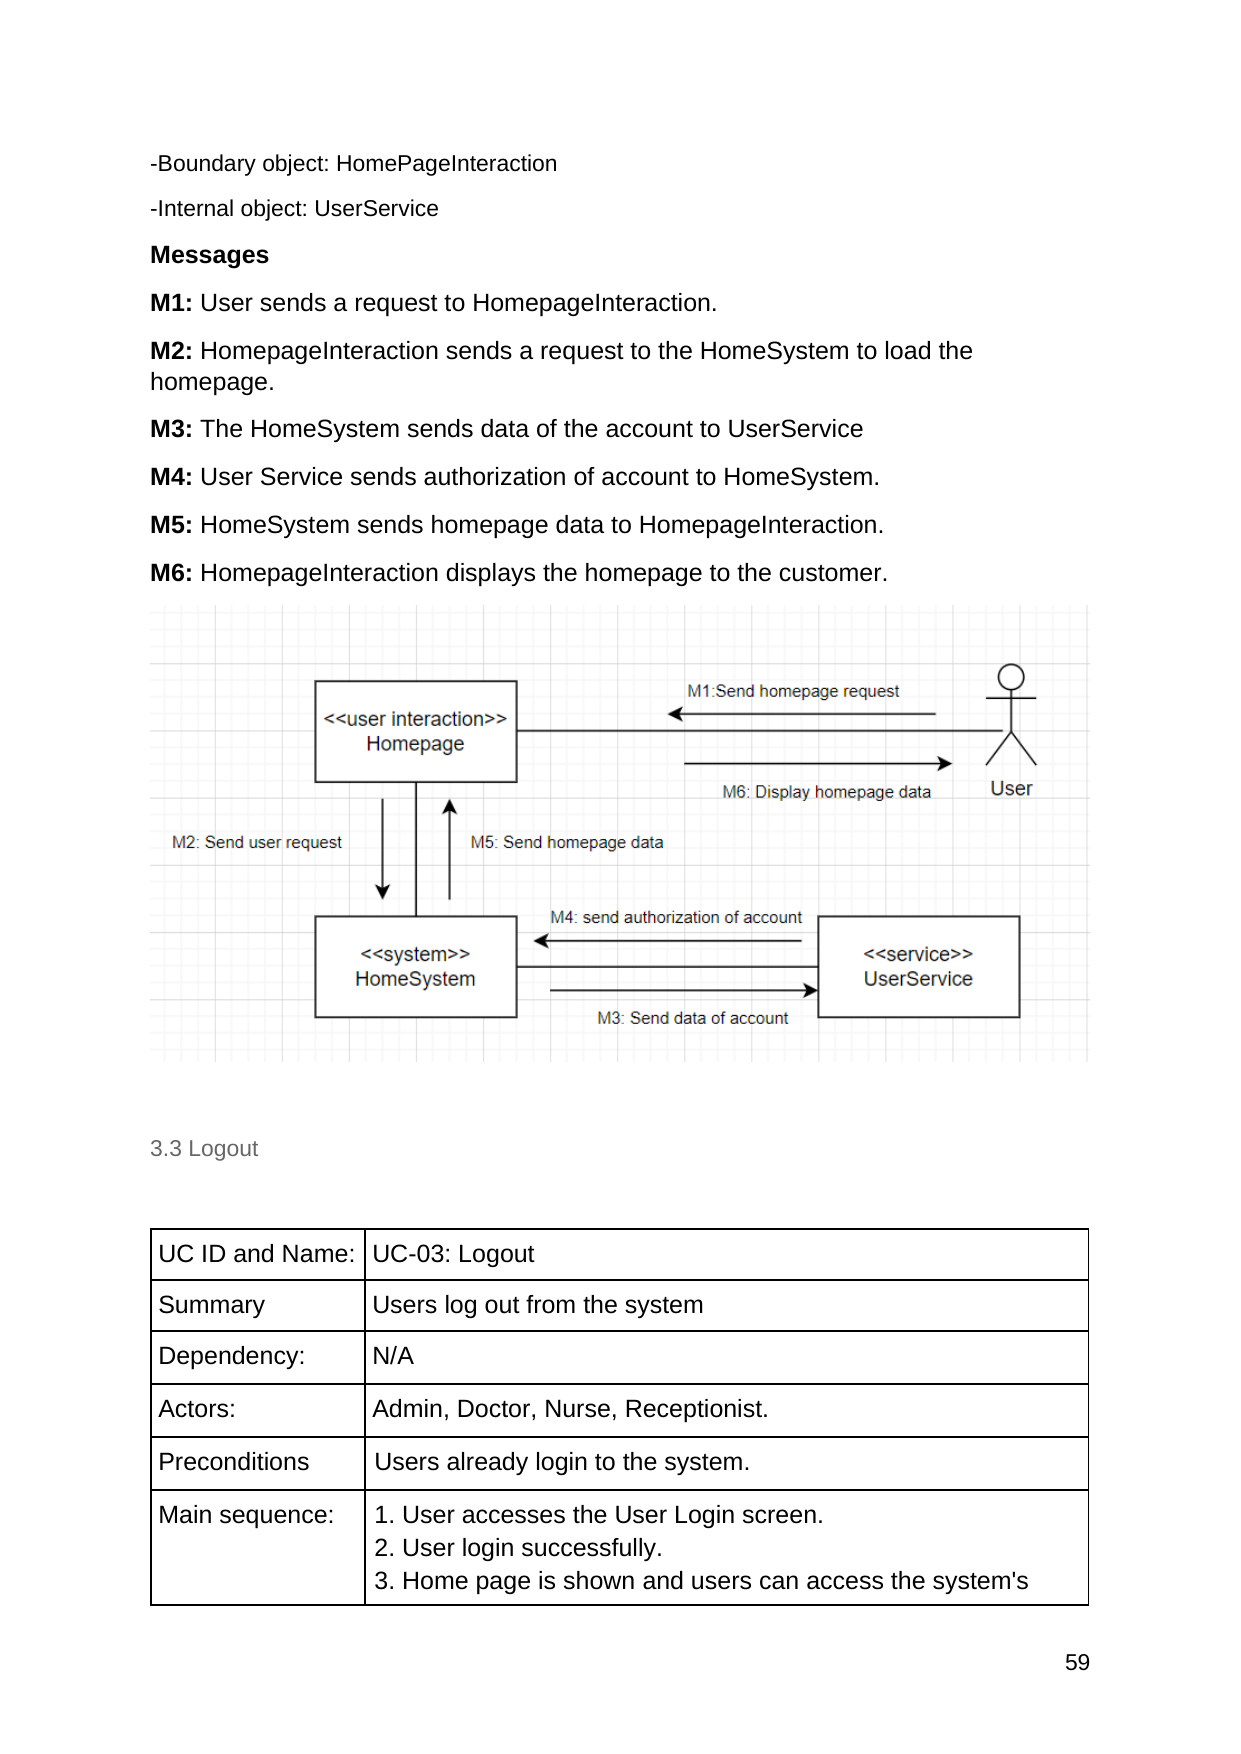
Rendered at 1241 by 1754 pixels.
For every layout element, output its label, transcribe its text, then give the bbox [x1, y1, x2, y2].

text -Internal object: UserService [150, 195, 1090, 221]
table_cell N/A [366, 1332, 1088, 1383]
text M3: The HomeSystem sends data of the account to UserService [150, 414, 1090, 443]
table_cell Admin, Doctor, Nurse, Receptionist. [366, 1385, 1088, 1436]
table_cell Dependency: [152, 1332, 364, 1383]
text Messages [150, 240, 1090, 269]
text M2: HomepageInteraction sends a request to the HomeSystem to load the homepage. [150, 336, 1090, 395]
picture [150, 605, 1091, 1062]
table_cell Summary [152, 1281, 364, 1330]
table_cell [366, 1491, 1088, 1604]
table_cell Users log out from the system [366, 1281, 1088, 1330]
text M6: HomepageInteraction displays the homepage to the customer. [150, 557, 1090, 586]
text M1: User sends a request to HomepageInteraction. [150, 288, 1090, 317]
subtitle 3.3 Logout [150, 1135, 1090, 1162]
table_header UC-03: Logout [366, 1230, 1088, 1279]
table_cell Preconditions [152, 1438, 364, 1489]
table_cell Users already login to the system. [366, 1438, 1088, 1489]
table_header UC ID and Name: [152, 1230, 364, 1279]
text M5: HomeSystem sends homepage data to HomepageInteraction. [150, 510, 1090, 538]
table_cell Actors: [152, 1385, 364, 1436]
table_cell Main sequence: [152, 1491, 364, 1604]
text -Boundary object: HomePageInteraction [150, 150, 1090, 176]
text M4: User Service sends authorization of account to HomeSystem. [150, 462, 1090, 491]
